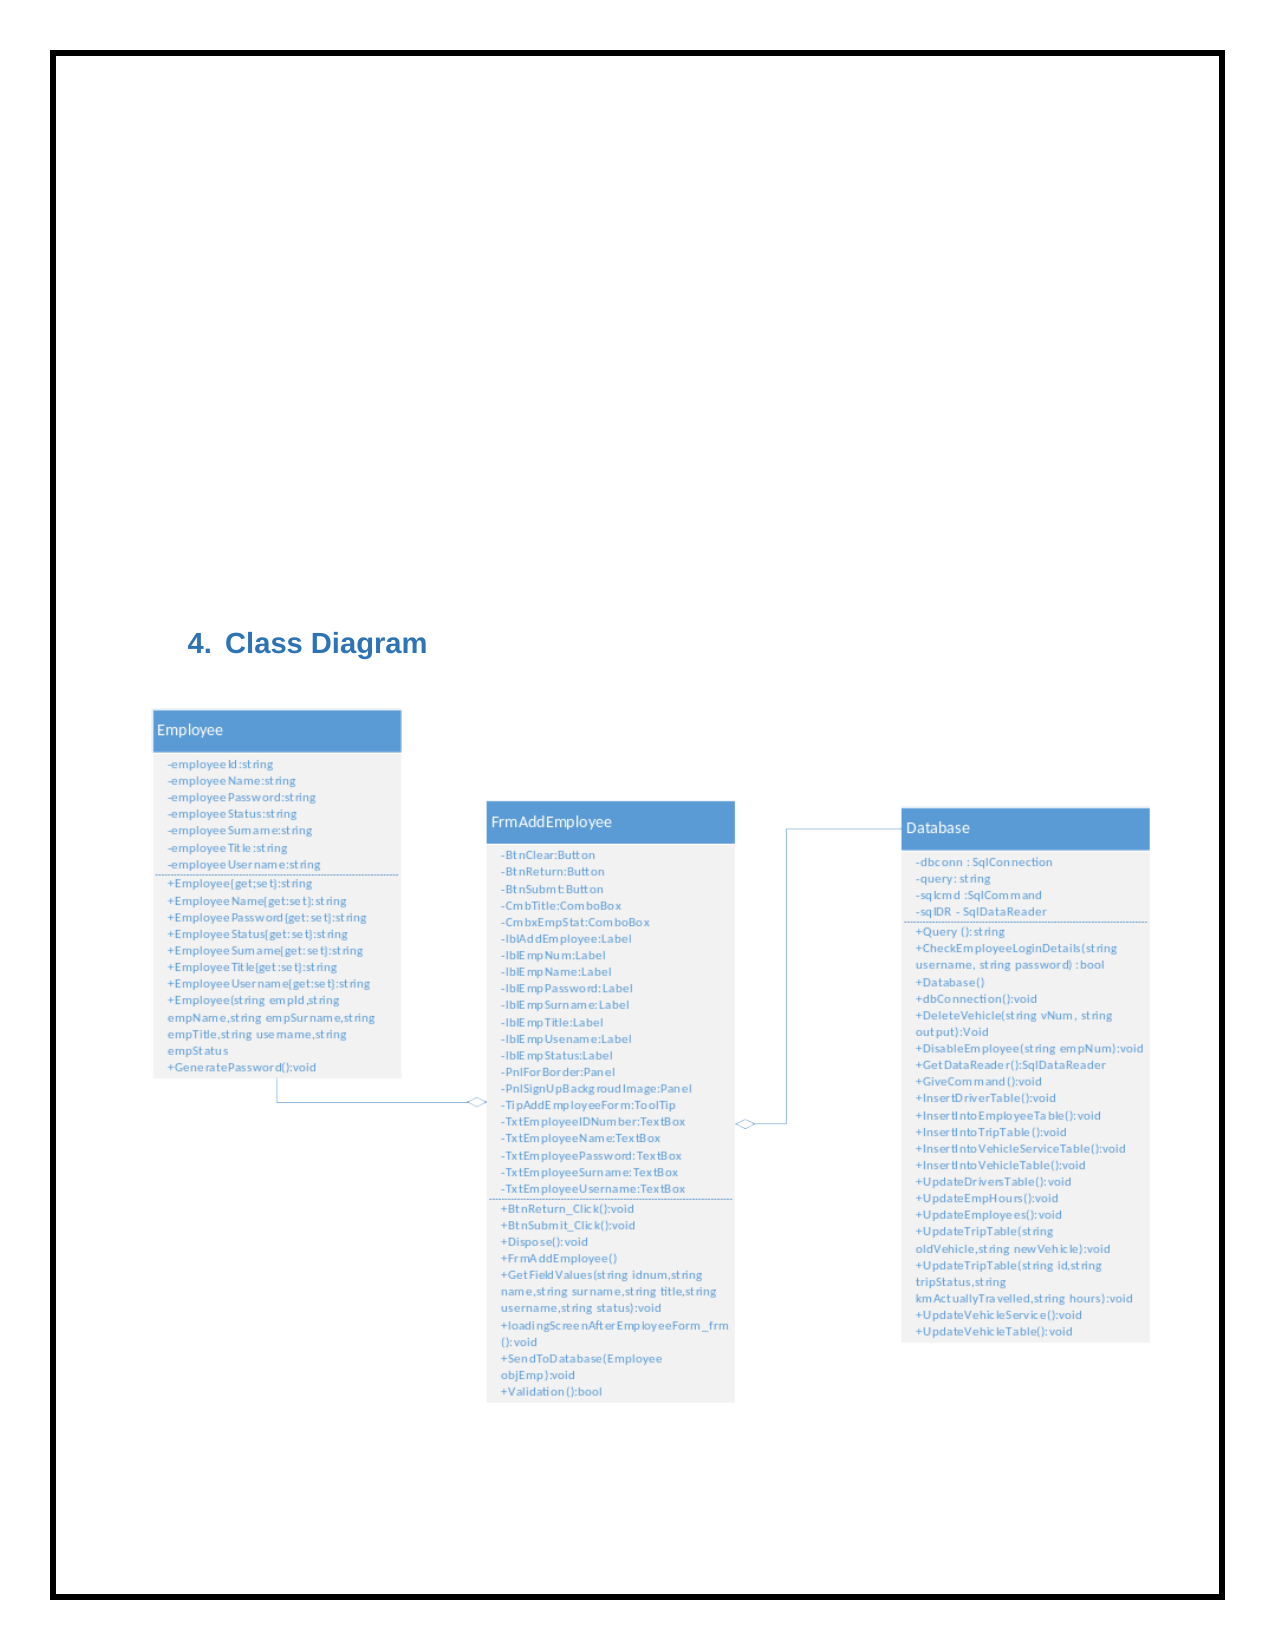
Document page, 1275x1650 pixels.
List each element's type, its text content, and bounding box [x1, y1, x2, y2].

list Class Diagram [187, 627, 1125, 660]
